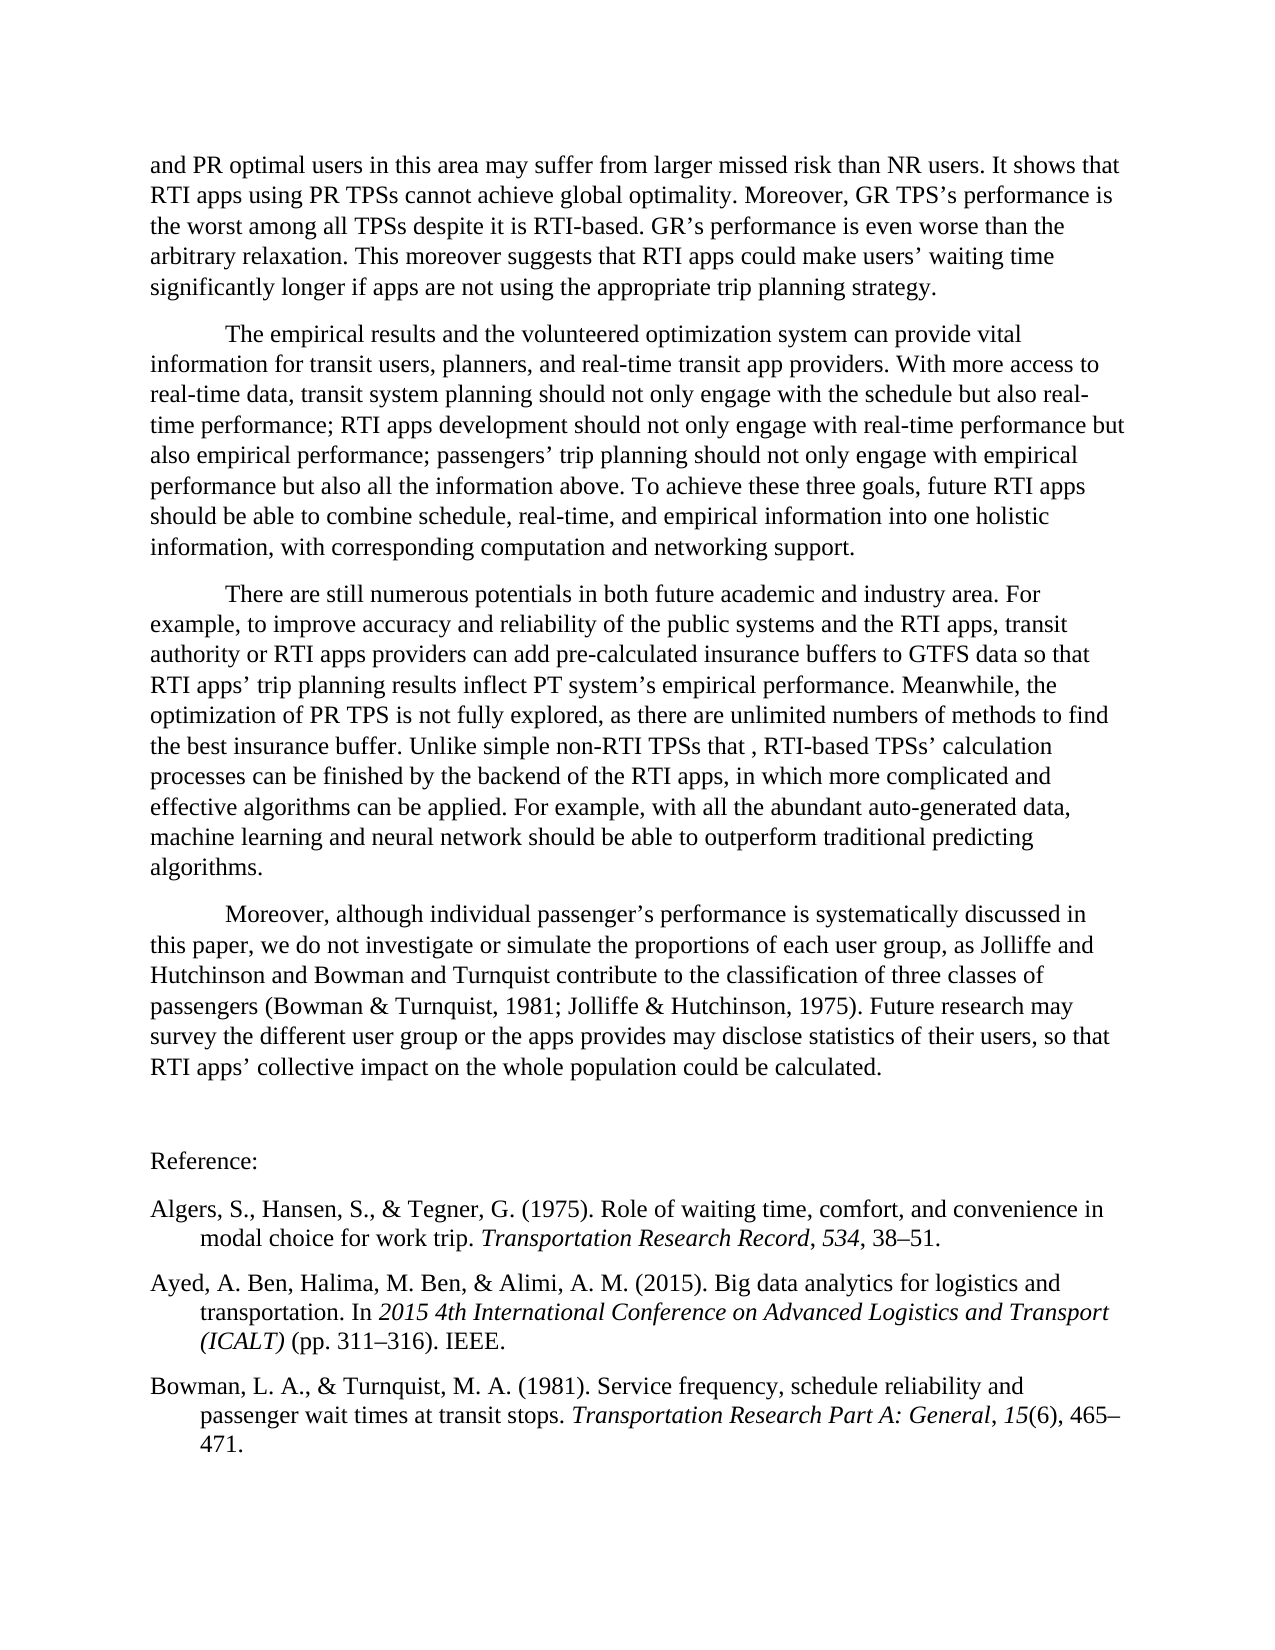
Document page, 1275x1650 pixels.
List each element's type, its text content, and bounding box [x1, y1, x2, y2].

text There are still numerous potentials in both future academic and industry area. For example, to improve accuracy and reliability of the public systems and the RTI apps, transit authority or RTI apps providers can add pre-calculated insurance buffers to GTFS data so that RTI apps’ trip planning results inflect PT system’s empirical performance. Meanwhile, the optimization of PR TPS is not fully explored, as there are unlimited numbers of methods to find the best insurance buffer. Unlike simple non-RTI TPSs that , RTI-based TPSs’ calculation processes can be finished by the backend of the RTI apps, in which more complicated and effective algorithms can be applied. For example, with all the abundant auto-generated data, machine learning and neural network should be able to outperform traditional predicting algorithms. [150, 579, 1125, 881]
text Reference: [150, 1146, 1125, 1175]
text Moreover, although individual passenger’s performance is systematically discussed in this paper, we do not investigate or simulate the proportions of each user group, as Jolliffe and Hutchinson and Bowman and Turnquist contribute to the classification of three classes of passengers (Bowman & Turnquist, 1981; Jolliffe & Hutchinson, 1975). Future research may survey the different user group or the apps provides may disclose statistics of their users, so that RTI apps’ collective impact on the whole population could be calculated. [150, 899, 1125, 1080]
text The empirical results and the volunteered optimization system can provide vital information for transit users, planners, and real-time transit app providers. With more access to real-time data, transit system planning should not only engage with the schedule but also real-time performance; RTI apps development should not only engage with real-time performance but also empirical performance; passengers’ trip planning should not only engage with empirical performance but also all the information above. To achieve these three goals, future RTI apps should be able to combine schedule, real-time, and empirical information into one holistic information, with corresponding computation and networking support. [150, 319, 1125, 560]
text Algers, S., Hansen, S., & Tegner, G. (1975). Role of waiting time, comfort, and convenience in modal choice for work trip. Transportation Research Record, 534, 38–51. [150, 1194, 1125, 1252]
text Bowman, L. A., & Turnquist, M. A. (1981). Service frequency, schedule reliability and passenger wait times at transit stops. Transportation Research Part A: General, 15(6), 465–471. [150, 1371, 1125, 1457]
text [150, 150, 1125, 300]
text Ayed, A. Ben, Halima, M. Ben, & Alimi, A. M. (2015). Big data analytics for logistics and transportation. In 2015 4th International Conference on Advanced Logistics and Transport (ICALT) (pp. 311–316). IEEE. [150, 1268, 1125, 1354]
